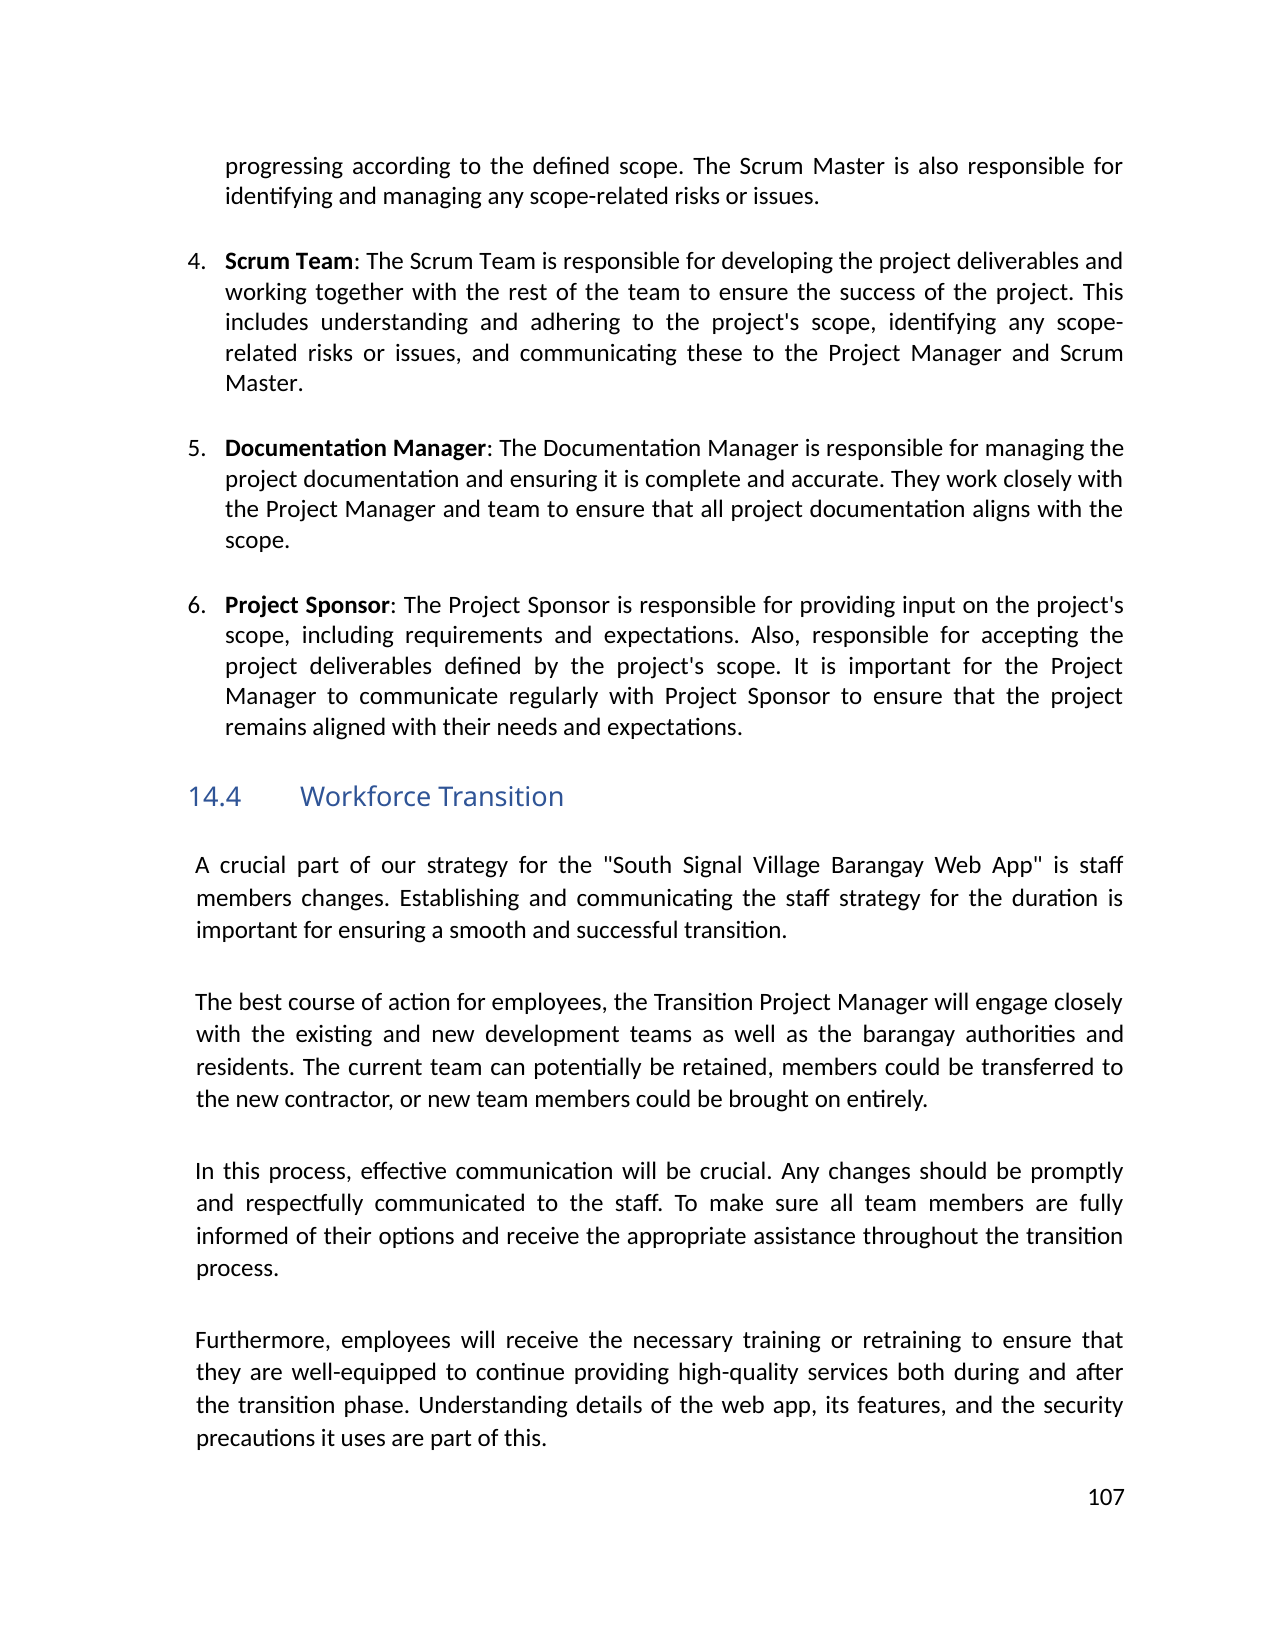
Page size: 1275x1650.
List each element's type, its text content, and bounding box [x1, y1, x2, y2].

text A crucial part of our strategy for the "South Signal Village Barangay Web App" is staff members changes. Establishing and communicating the staff strategy for the duration is important for ensuring a smooth and successful transition. [195, 849, 1125, 945]
list Scrum Team: The Scrum Team is responsible for developing the project deliverables and working together with the rest of the team to ensure the success of the project. This includes understanding and adhering to the project's scope, identifying any scope-related risks or issues, and communicating these to the Project Manager and Scrum Master. [187, 245, 1125, 398]
list Documentation Manager: The Documentation Manager is responsible for managing the project documentation and ensuring it is complete and accurate. They work closely with the Project Manager and team to ensure that all project documentation aligns with the scope. [187, 432, 1125, 554]
subtitle Workforce Transition [187, 777, 1125, 814]
text The best course of action for employees, the Transition Project Manager will engage closely with the existing and new development teams as well as the barangay authorities and residents. The current team can potentially be retained, members could be transferred to the new contractor, or new team members could be brought on entirely. [195, 986, 1125, 1114]
text Furthermore, employees will receive the necessary training or retraining to ensure that they are well-equipped to continue providing high-quality services both during and after the transition phase. Understanding details of the web app, its features, and the security precautions it uses are part of this. [195, 1324, 1125, 1452]
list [187, 150, 1125, 211]
text In this process, effective communication will be crucial. Any changes should be promptly and respectfully communicated to the staff. To make sure all team members are fully informed of their options and receive the appropriate assistance throughout the transition process. [195, 1155, 1125, 1283]
list Project Sponsor: The Project Sponsor is responsible for providing input on the project's scope, including requirements and expectations. Also, responsible for accepting the project deliverables defined by the project's scope. It is important for the Project Manager to communicate regularly with Project Sponsor to ensure that the project remains aligned with their needs and expectations. [187, 589, 1125, 741]
